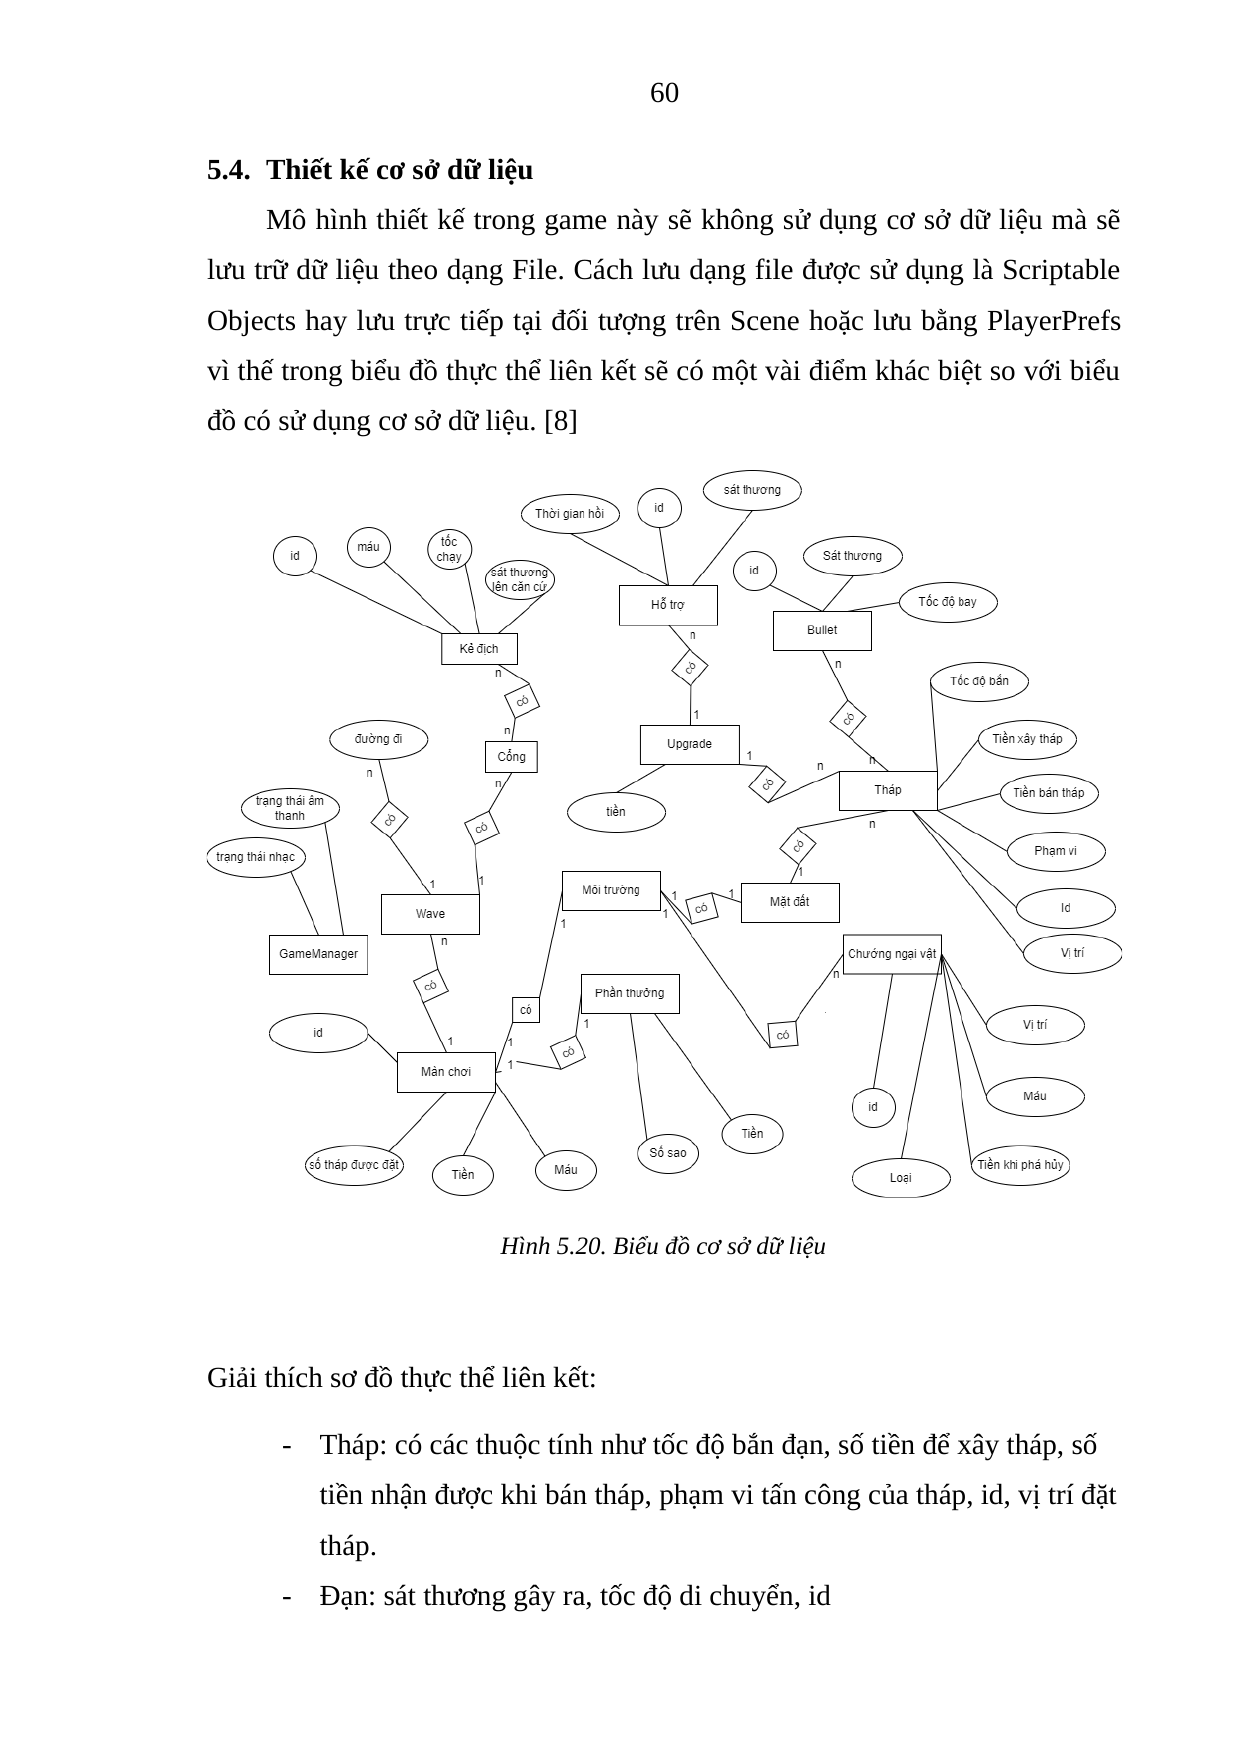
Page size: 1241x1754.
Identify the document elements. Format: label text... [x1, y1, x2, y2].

picture [206, 470, 1123, 1198]
text Mô hình thiết kế trong game này sẽ không sử dụng cơ sở dữ liệu mà sẽ lưu trữ dữ liệu theo dạng File. Cách lưu dạng file được sử dụng là Scriptable Objects hay lưu trực tiếp tại đối tượng trên Scene hoặc lưu bằng PlayerPrefs vì thế trong biểu đồ thực thể liên kết sẽ có một vài điểm khác biệt so với biểu đồ có sử dụng cơ sở dữ liệu. [207, 202, 1122, 437]
list Đạn: sát thương gây ra, tốc độ di chuyển, id [282, 1578, 1122, 1612]
list Tháp: có các thuộc tính như tốc độ bắn đạn, số tiền để xây tháp, số tiền nhận được khi bán tháp, phạm vi tấn công của tháp, id, vị trí đặt tháp. [282, 1427, 1122, 1561]
text Giải thích sơ đồ thực thể liên kết: [207, 1360, 1122, 1394]
subtitle Thiết kế cơ sở dữ liệu [207, 152, 1122, 185]
